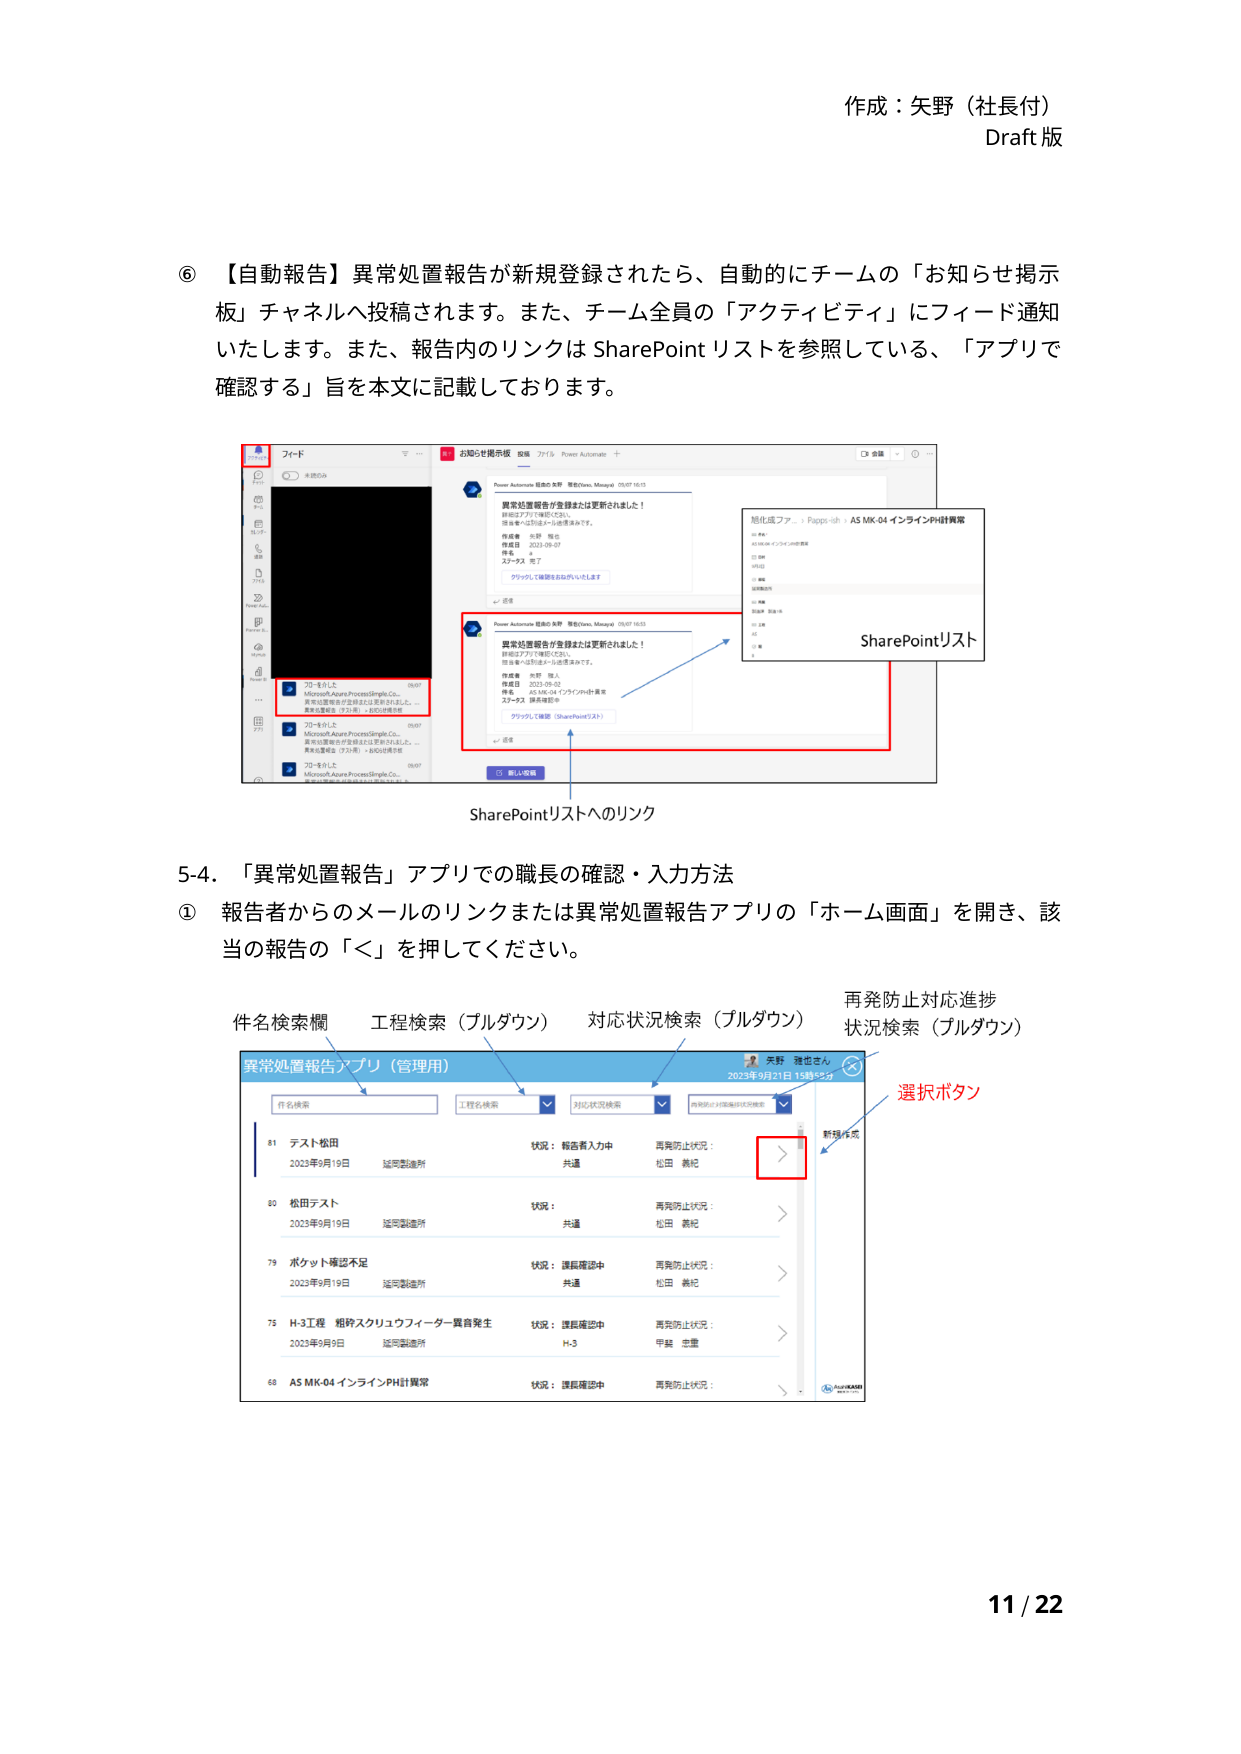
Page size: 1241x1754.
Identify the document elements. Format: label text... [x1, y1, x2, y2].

list 【自動報告】異常処置報告が新規登録されたら、自動的にチームの「お知らせ掲示板」チャネルへ投稿されます。また、チーム全員の「アクティビティ」にフィード通知いたします。また、報告内のリンクはSharePointリストを参照している、「アプリで確認する」旨を本文に記載しております。 [177, 254, 1063, 404]
picture [221, 981, 1047, 1402]
subtitle 5-4．「異常処置報告」アプリでの職長の確認・入力方法 [177, 854, 1063, 892]
picture [241, 444, 990, 836]
list 報告者からのメールのリンクまたは異常処置報告アプリの「ホーム画面」を開き、該当の報告の「＜」を押してください。 [177, 892, 1063, 967]
